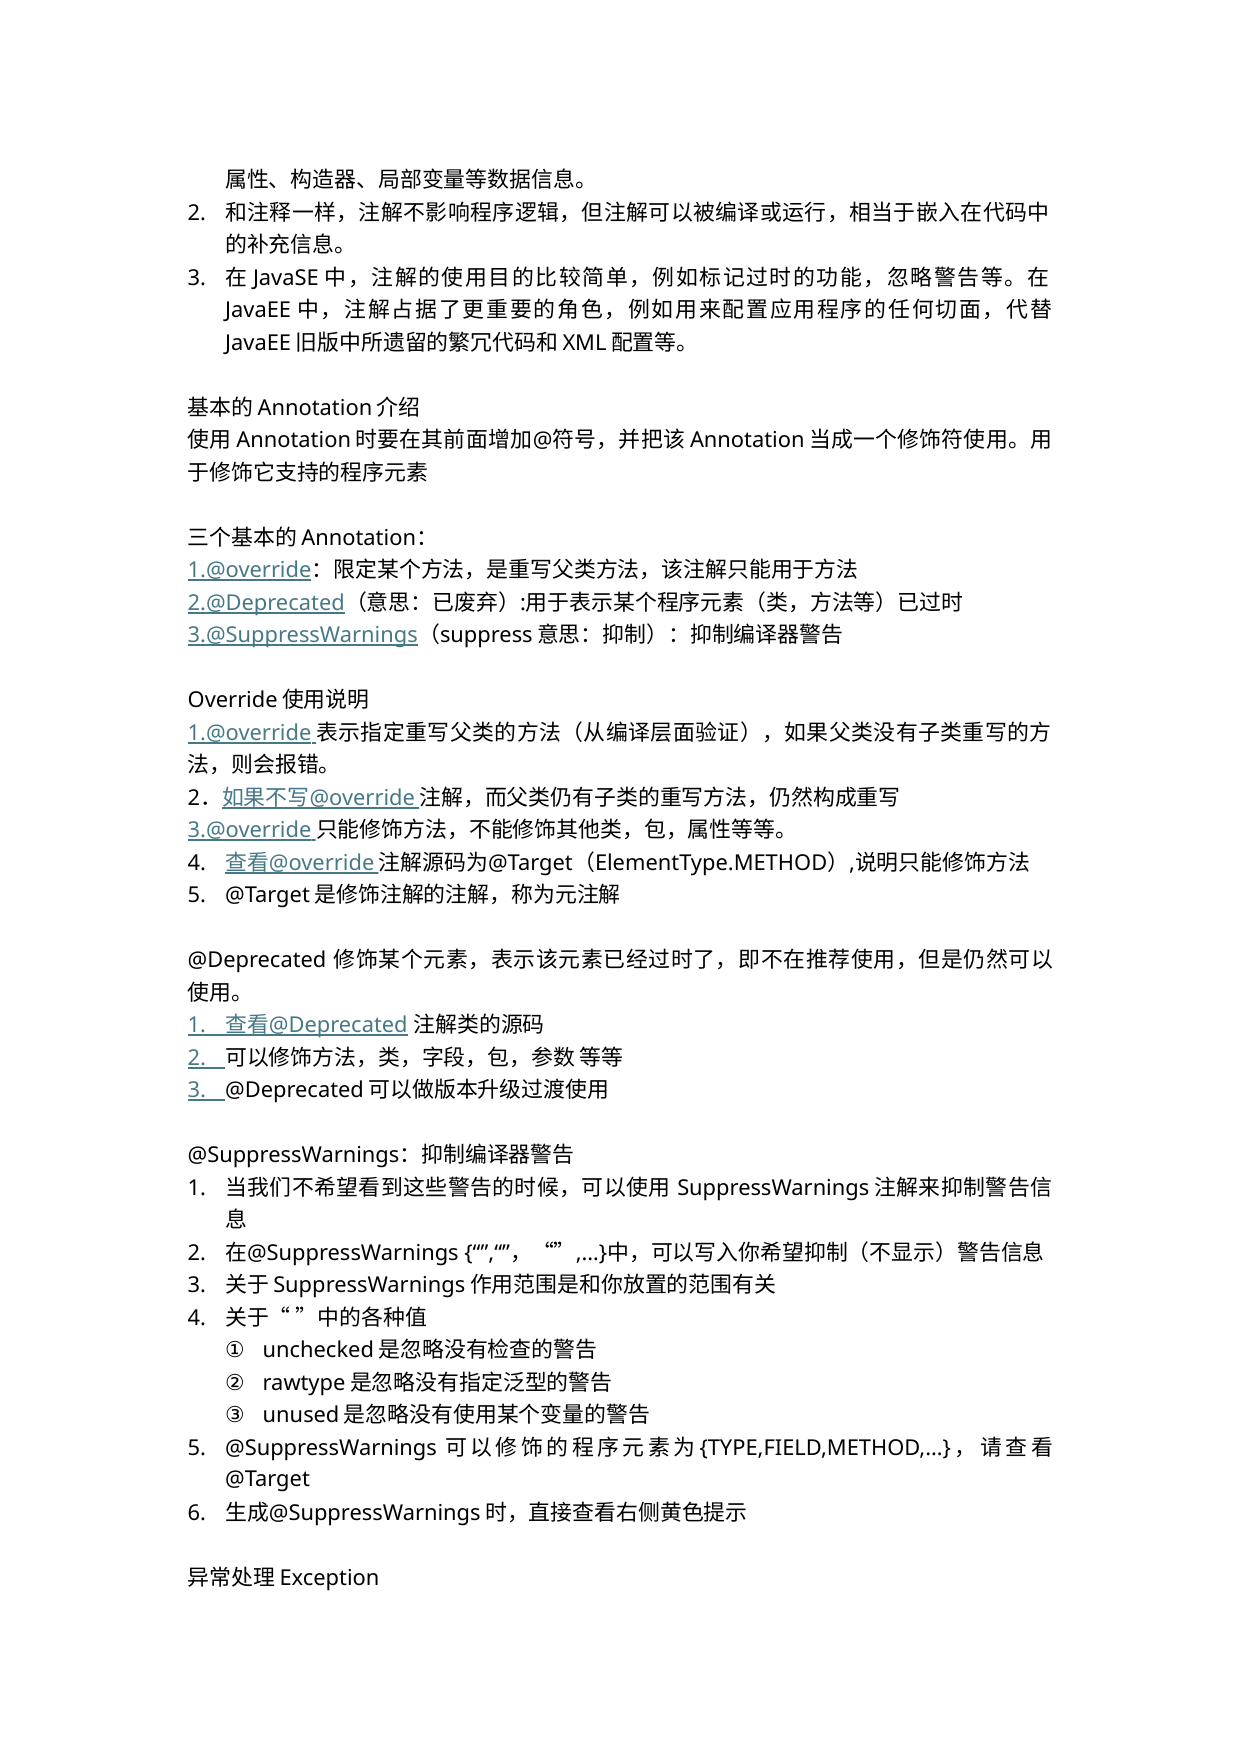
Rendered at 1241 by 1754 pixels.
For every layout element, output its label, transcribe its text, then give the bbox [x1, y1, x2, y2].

text Override使用说明 [187, 682, 1053, 714]
list unused是忽略没有使用某个变量的警告 [225, 1397, 1053, 1429]
list rawtype是忽略没有指定泛型的警告 [225, 1364, 1053, 1397]
text 2．如果不写@override注解，而父类仍有子类的重写方法，仍然构成重写 [187, 779, 1053, 812]
text @SuppressWarnings：抑制编译器警告 [187, 1137, 1053, 1169]
list 在JavaSE中，注解的使用目的比较简单，例如标记过时的功能，忽略警告等。在JavaEE中，注解占据了更重要的角色，例如用来配置应用程序的任何切面，代替JavaEE旧版中所遗留的繁冗代码和XML配置等。 [187, 259, 1053, 357]
text 2.@Deprecated（意思：已废弃）:用于表示某个程序元素（类，方法等）已过时 [187, 584, 1053, 617]
list 可以修饰方法，类，字段，包，参数 等等 [187, 1039, 1053, 1072]
text 三个基本的Annotation： [187, 519, 1053, 552]
list 关于“ ”中的各种值 [187, 1299, 1053, 1332]
list unchecked是忽略没有检查的警告 [225, 1332, 1053, 1364]
list 生成@SuppressWarnings时，直接查看右侧黄色提示 [187, 1494, 1053, 1527]
text 使用Annotation时要在其前面增加@符号，并把该Annotation当成一个修饰符使用。用于修饰它支持的程序元素 [187, 422, 1053, 487]
list 在@SuppressWarnings {“”,“”，“”,…}中，可以写入你希望抑制（不显示）警告信息 [187, 1234, 1053, 1267]
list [187, 162, 1053, 194]
text 3.@override只能修饰方法，不能修饰其他类，包，属性等等。 [187, 812, 1053, 844]
text 3.@SuppressWarnings（suppress意思：抑制）：抑制编译器警告 [187, 617, 1053, 649]
list 当我们不希望看到这些警告的时候，可以使用SuppressWarnings注解来抑制警告信息 [187, 1169, 1053, 1234]
list 查看@override注解源码为@Target（ElementType.METHOD）,说明只能修饰方法 [187, 844, 1053, 877]
text 基本的Annotation介绍 [187, 389, 1053, 422]
list @Target是修饰注解的注解，称为元注解 [187, 877, 1053, 909]
list @SuppressWarnings可以修饰的程序元素为{TYPE,FIELD,METHOD,…}，请查看@Target [187, 1429, 1053, 1494]
text 异常处理Exception [187, 1559, 1053, 1592]
list 关于SuppressWarnings作用范围是和你放置的范围有关 [187, 1267, 1053, 1299]
list @Deprecated可以做版本升级过渡使用 [187, 1072, 1053, 1104]
text 1.@override表示指定重写父类的方法（从编译层面验证），如果父类没有子类重写的方法，则会报错。 [187, 714, 1053, 779]
list 和注释一样，注解不影响程序逻辑，但注解可以被编译或运行，相当于嵌入在代码中的补充信息。 [187, 194, 1053, 259]
list 查看@Deprecated 注解类的源码 [187, 1007, 1053, 1039]
text 1.@override：限定某个方法，是重写父类方法，该注解只能用于方法 [187, 552, 1053, 584]
text @Deprecated 修饰某个元素，表示该元素已经过时了，即不在推荐使用，但是仍然可以使用。 [187, 942, 1053, 1007]
